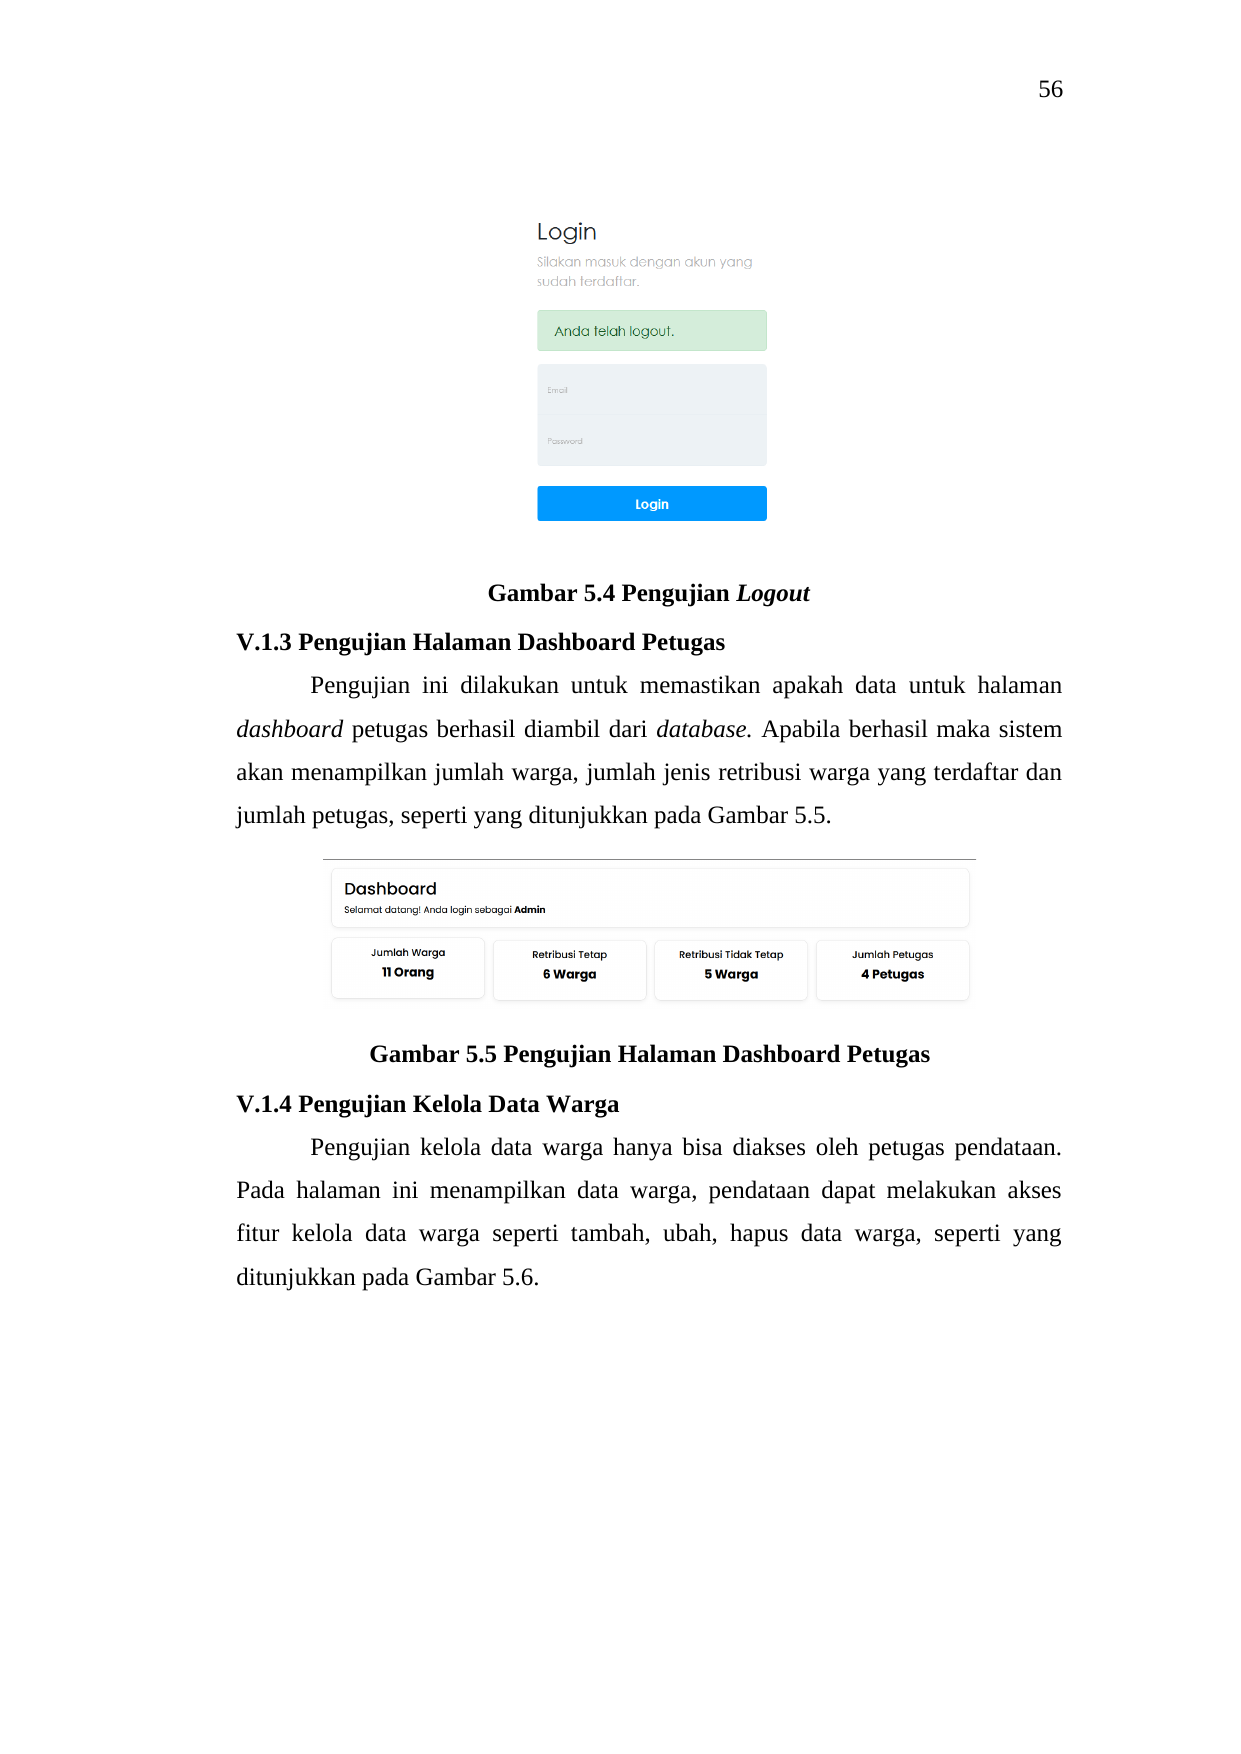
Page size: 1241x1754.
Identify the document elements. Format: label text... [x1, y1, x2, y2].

subtitle Pengujian Kelola Data Warga [236, 1089, 1063, 1118]
subtitle Pengujian Halaman Dashboard Petugas [236, 627, 1063, 656]
text Pengujian kelola data warga hanya bisa diakses oleh petugas pendataan. Pada halaman ini menampilkan data warga, pendataan dapat melakukan akses fitur kelola data warga seperti tambah, ubah, hapus data warga, seperti yang ditunjukkan pada Gambar 5.6. [236, 1132, 1063, 1290]
picture [323, 859, 977, 1009]
text Gambar 5.5 Pengujian Halaman Dashboard Petugas [236, 1039, 1063, 1068]
picture [497, 177, 802, 547]
text Gambar 5.4 Pengujian Logout [236, 578, 1063, 607]
text Pengujian ini dilakukan untuk memastikan apakah data untuk halaman dashboard petugas berhasil diambil dari database. Apabila berhasil maka sistem akan menampilkan jumlah warga, jumlah jenis retribusi warga yang terdaftar dan jumlah petugas, seperti yang ditunjukkan pada Gambar 5.5. [236, 671, 1063, 829]
